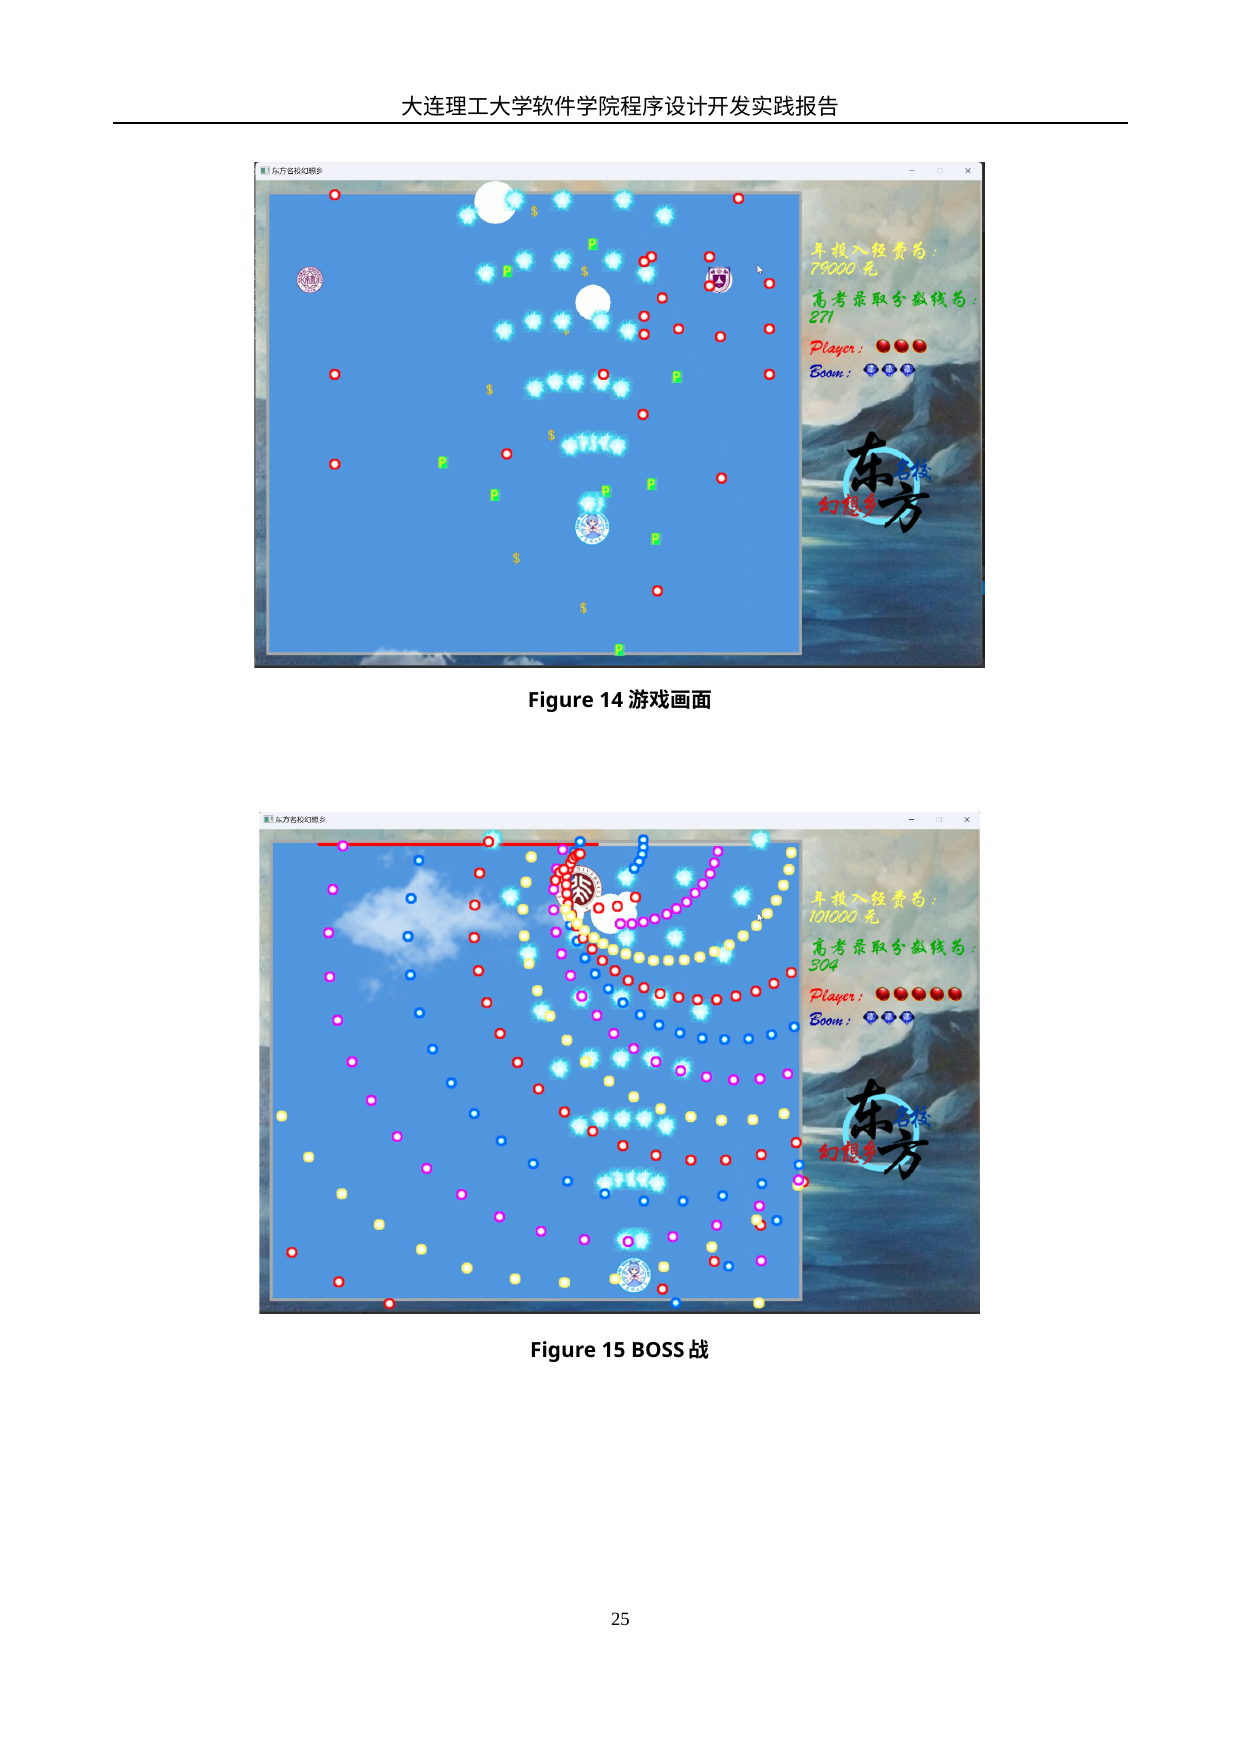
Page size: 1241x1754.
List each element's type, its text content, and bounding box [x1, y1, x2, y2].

table_header [113, 162, 1127, 682]
table_header [113, 812, 1127, 1332]
table_cell Figure 14 游戏画面 [113, 682, 1127, 747]
table_cell Figure 15 BOSS战 [113, 1332, 1127, 1397]
picture [254, 162, 985, 668]
picture [259, 812, 980, 1314]
